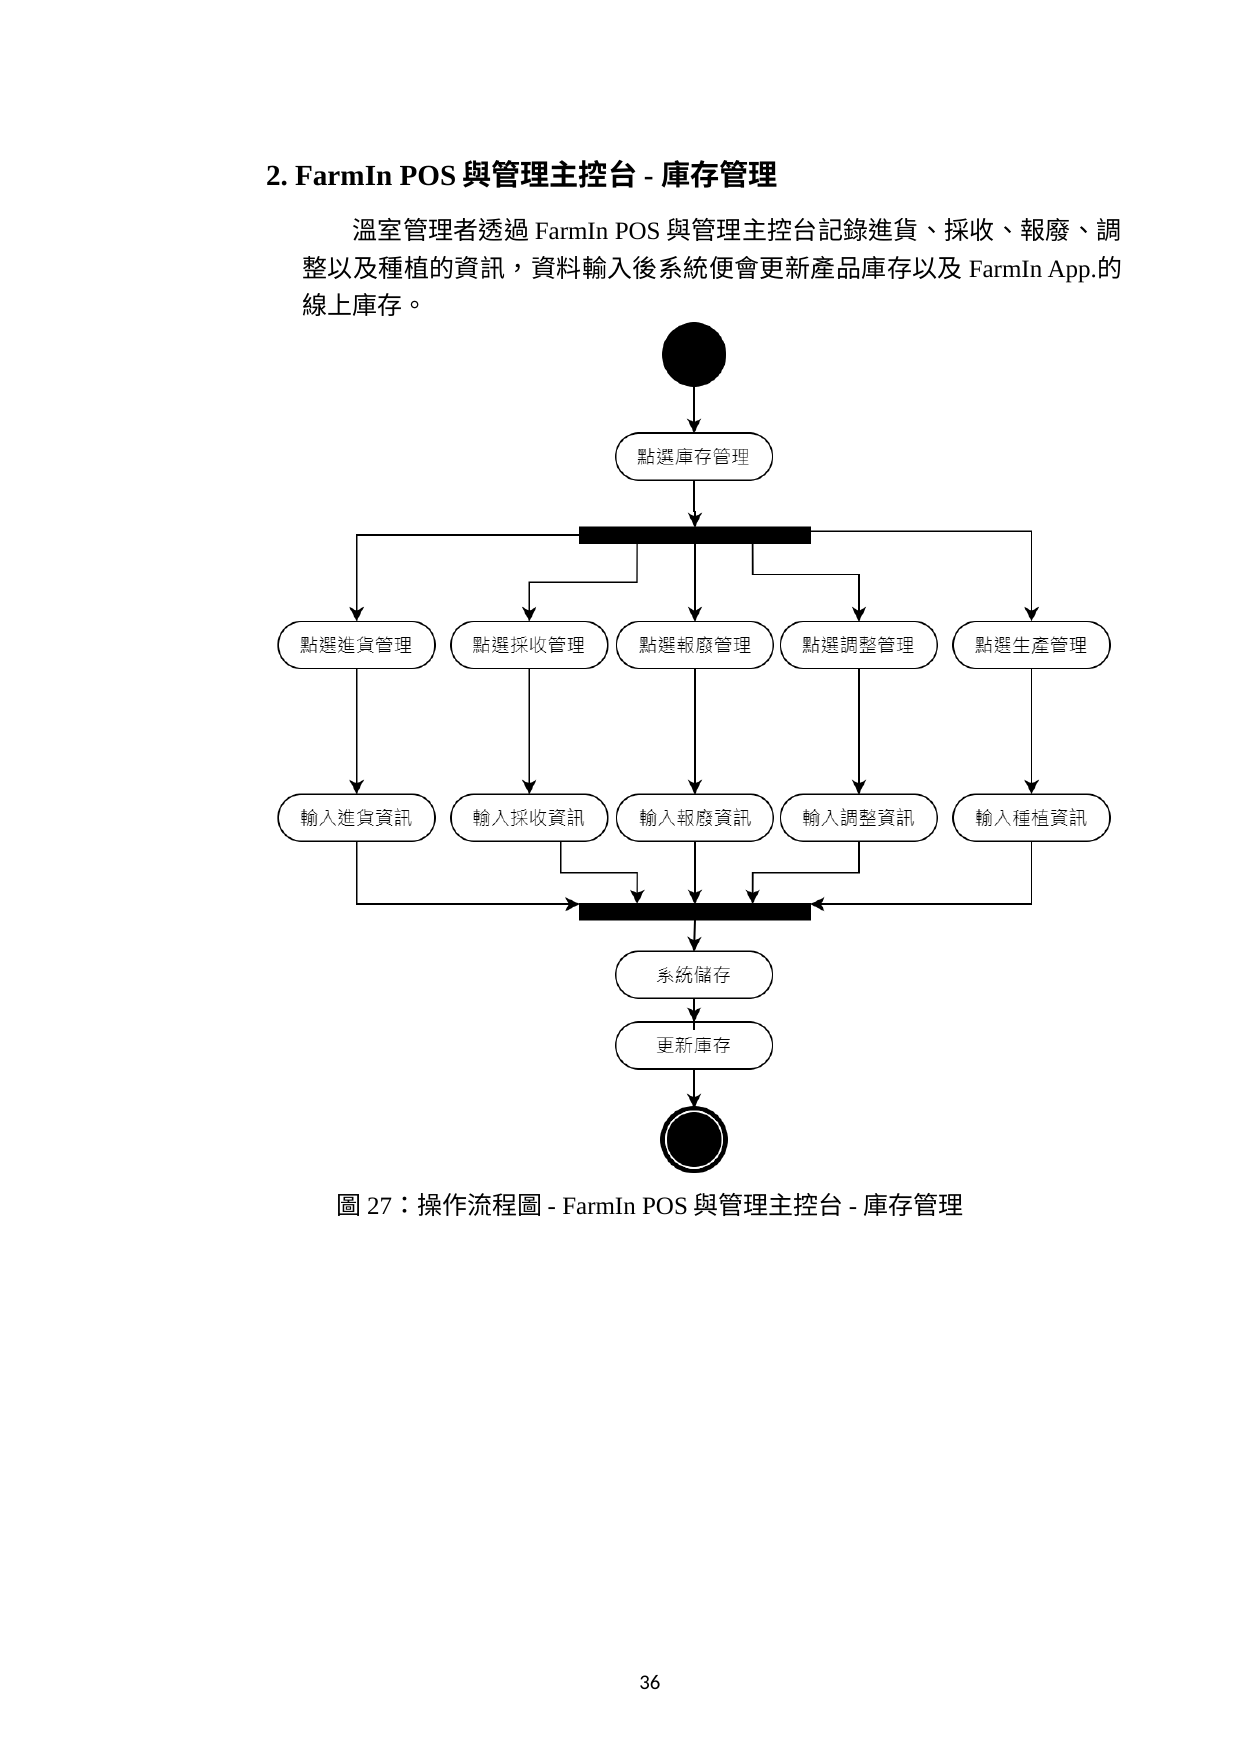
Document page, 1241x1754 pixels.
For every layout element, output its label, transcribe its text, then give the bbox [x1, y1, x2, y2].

text 溫室管理者透過FarmIn POS與管理主控台記錄進貨、採收、報廢、調整以及種植的資訊，資料輸入後系統便會更新產品庫存以及FarmIn App.的線上庫存。 [302, 210, 1122, 322]
picture [277, 322, 1112, 1173]
text 圖 27：操作流程圖 - FarmIn POS與管理主控台 - 庫存管理 [177, 1185, 1122, 1222]
text FarmIn POS與管理主控台 - 庫存管理 [266, 135, 1122, 210]
